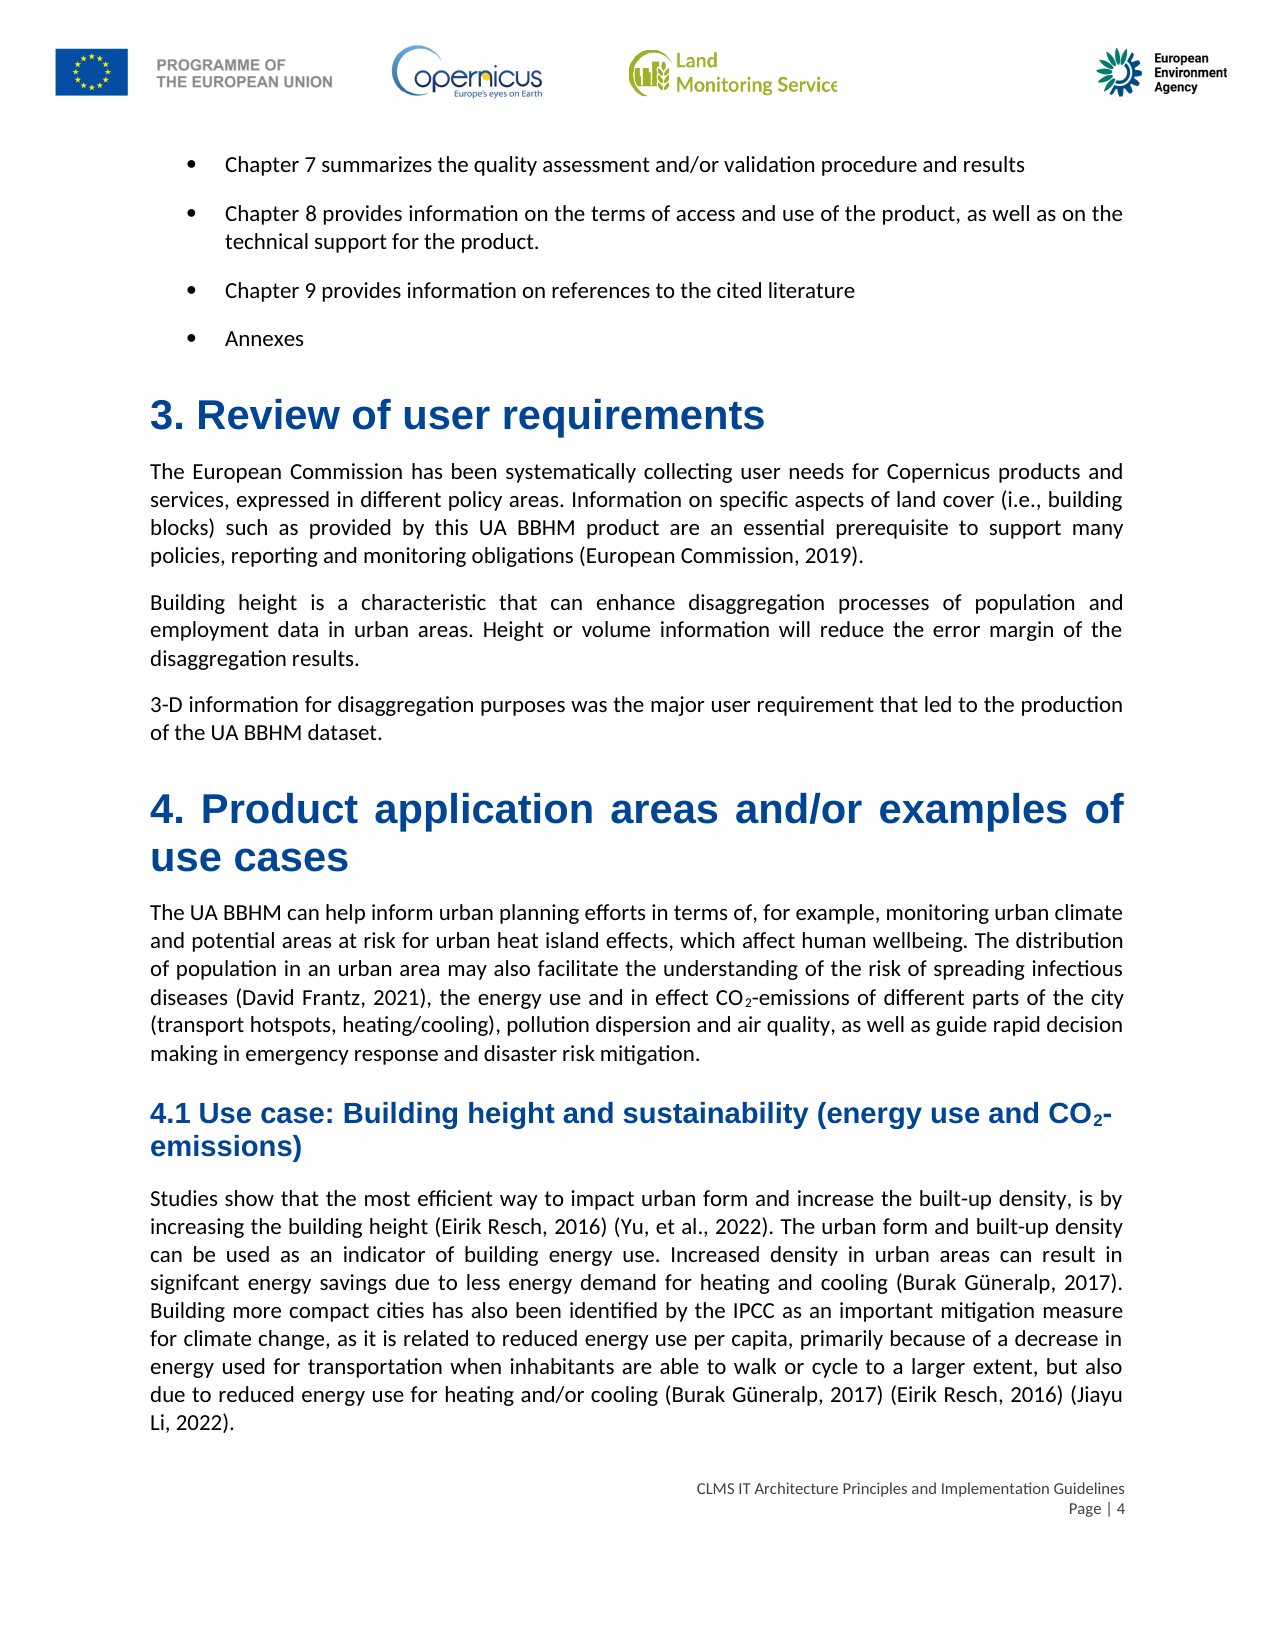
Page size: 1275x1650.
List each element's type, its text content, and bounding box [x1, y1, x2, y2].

text The European Commission has been systematically collecting user needs for Copernicus products and services, expressed in different policy areas. Information on specific aspects of land cover (i.e., building blocks) such as provided by this UA BBHM product are an essential prerequisite to support many policies, reporting and monitoring obligations (European Commission, 2019). [150, 457, 1125, 569]
list Chapter 8 provides information on the terms of access and use of the product, as well as on the technical support for the product. [187, 199, 1125, 255]
picture [371, 15, 560, 130]
text Building height is a characteristic that can enhance disaggregation processes of population and employment data in urban areas. Height or volume information will reduce the error margin of the disaggregation results. [150, 588, 1125, 672]
text 3-D information for disaggregation purposes was the major user requirement that led to the production of the UA BBHM dataset. [150, 690, 1125, 746]
list Chapter 7 summarizes the quality assessment and/or validation procedure and results [187, 150, 1125, 178]
text Studies show that the most efficient way to impact urban form and increase the built-up density, is by increasing the building height (Eirik Resch, 2016) (Yu, et al., 2022). The urban form and built-up density can be used as an indicator of building energy use. Increased density in urban areas can result in signifcant energy savings due to less energy demand for heating and cooling (Burak Güneralp, 2017). Building more compact cities has also been identified by the IPCC as an important mitigation measure for climate change, as it is related to reduced energy use per capita, primarily because of a decrease in energy used for transportation when inhabitants are able to walk or cycle to a larger extent, but also due to reduced energy use for heating and/or cooling (Burak Güneralp, 2017) (Eirik Resch, 2016) (Jiayu Li, 2022). [150, 1184, 1125, 1436]
list Annexes [187, 324, 1125, 353]
picture [628, 50, 837, 97]
picture [29, 21, 351, 124]
picture [1094, 46, 1228, 97]
subtitle 3. Review of user requirements [150, 390, 1125, 438]
subtitle 4.1 Use case: Building height and sustainability (energy use and CO2-emissions) [150, 1096, 1125, 1163]
list Chapter 9 provides information on references to the cited literature [187, 276, 1125, 304]
subtitle 4. Product application areas and/or examples of use cases [150, 784, 1125, 880]
text The UA BBHM can help inform urban planning efforts in terms of, for example, monitoring urban climate and potential areas at risk for urban heat island effects, which affect human wellbeing. The distribution of population in an urban area may also facilitate the understanding of the risk of spreading infectious diseases (David Frantz, 2021), the energy use and in effect CO2-emissions of different parts of the city (transport hotspots, heating/cooling), pollution dispersion and air quality, as well as guide rapid decision making in emergency response and disaster risk mitigation. [150, 898, 1125, 1067]
